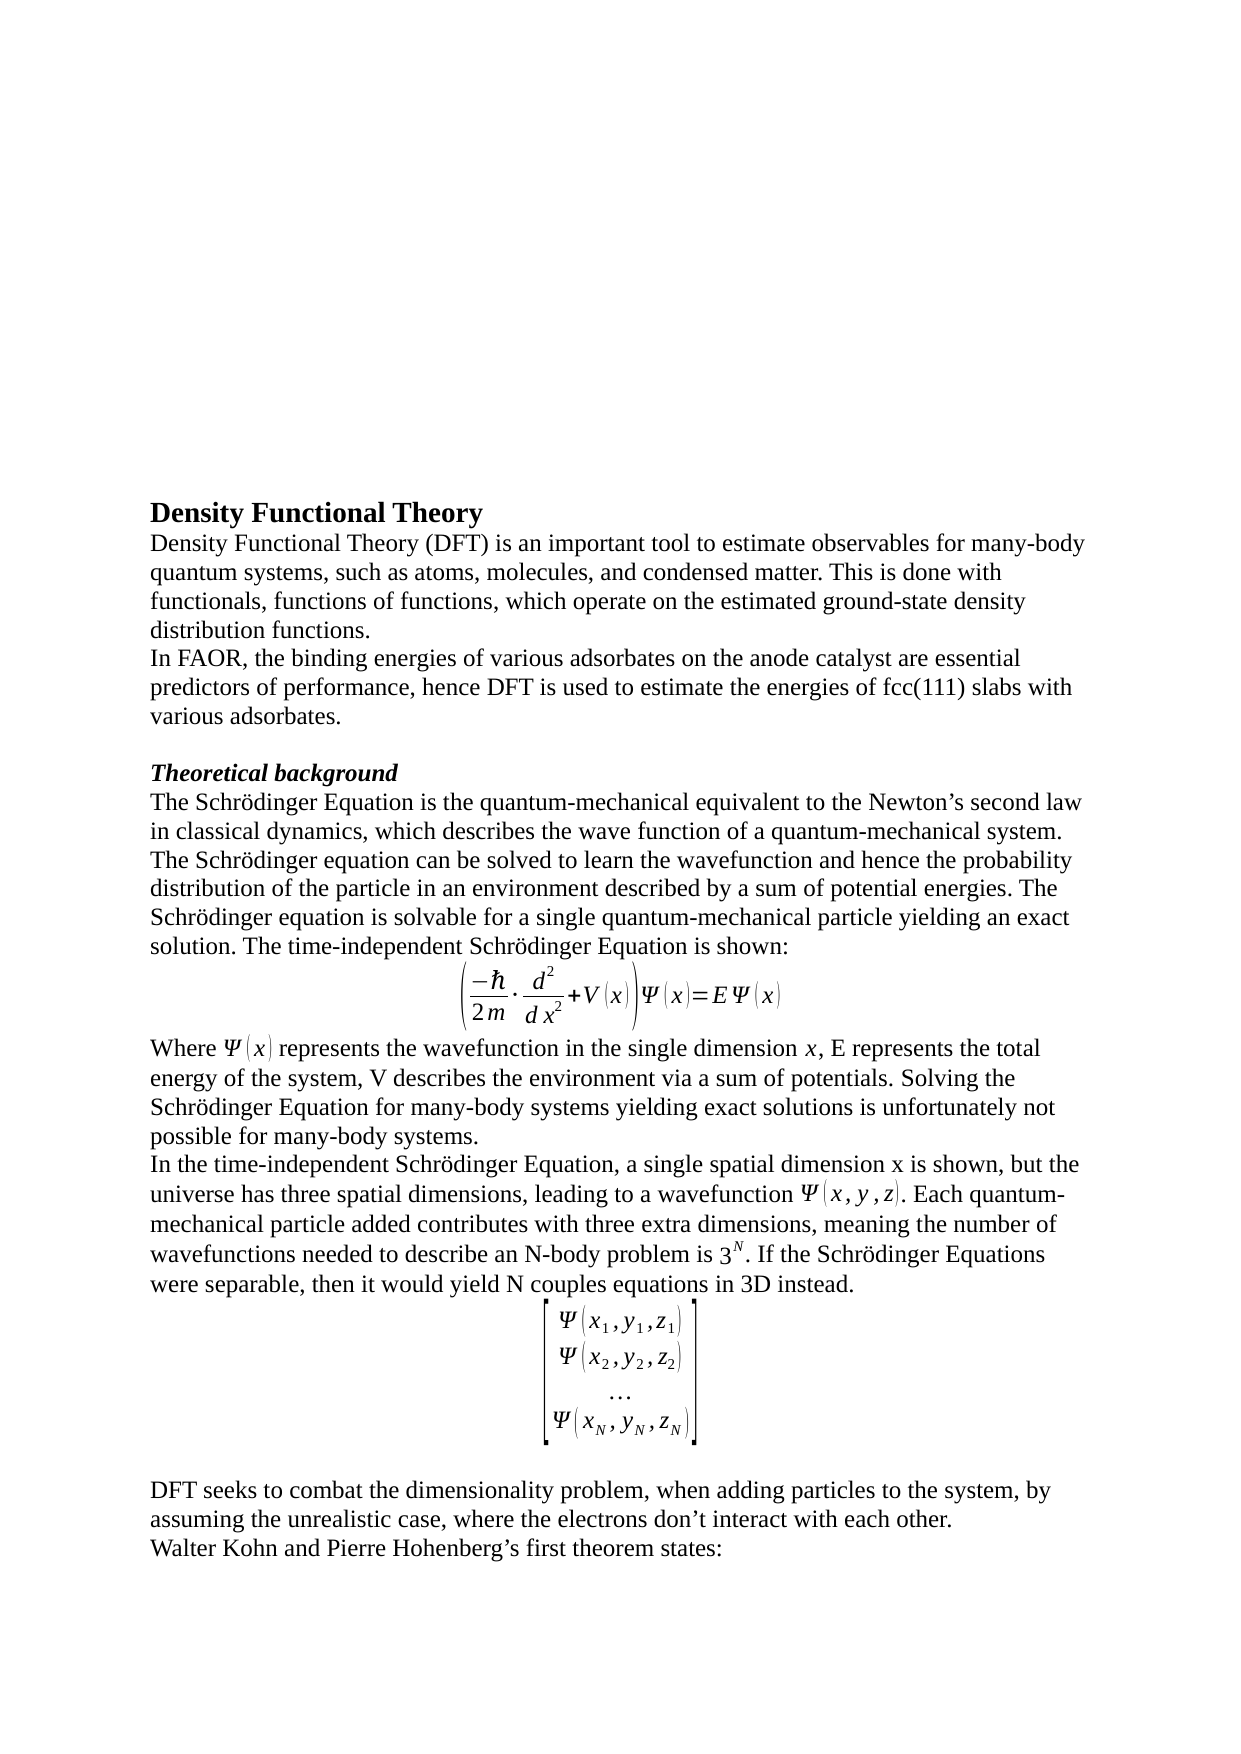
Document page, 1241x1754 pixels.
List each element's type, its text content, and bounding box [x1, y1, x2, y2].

text Theoretical background [150, 758, 1090, 787]
text Density Functional Theory (DFT) is an important tool to estimate observables for many-body quantum systems, such as atoms, molecules, and condensed matter. This is done with functionals, functions of functions, which operate on the estimated ground-state density distribution functions. [150, 528, 1090, 643]
text Density Functional Theory [150, 495, 1090, 528]
text Walter Kohn and Pierre Hohenberg’s first theorem states: [150, 1533, 1090, 1561]
text In the time-independent Schrödinger Equation, a single spatial dimension x is shown, but the universe has three spatial dimensions, leading to a wavefunction . Each quantum-mechanical particle added contributes with three extra dimensions, meaning the number of wavefunctions needed to describe an N-body problem is . If the Schrödinger Equations were separable, then it would yield N couples equations in 3D instead. [150, 1149, 1090, 1297]
text Where represents the wavefunction in the single dimension , E represents the total energy of the system, V describes the environment via a sum of potentials. Solving the Schrödinger Equation for many-body systems yielding exact solutions is unfortunately not possible for many-body systems. [150, 1033, 1090, 1149]
text DFT seeks to combat the dimensionality problem, when adding particles to the system, by assuming the unrealistic case, where the electrons don’t interact with each other. [150, 1475, 1090, 1533]
text The Schrödinger Equation is the quantum-mechanical equivalent to the Newton’s second law in classical dynamics, which describes the wave function of a quantum-mechanical system. The Schrödinger equation can be solved to learn the wavefunction and hence the probability distribution of the particle in an environment described by a sum of potential energies. The Schrödinger equation is solvable for a single quantum-mechanical particle yielding an exact solution. The time-independent Schrödinger Equation is shown: [150, 787, 1090, 960]
text In FAOR, the binding energies of various adsorbates on the anode catalyst are essential predictors of performance, hence DFT is used to estimate the energies of fcc(111) slabs with various adsorbates. [150, 643, 1090, 730]
